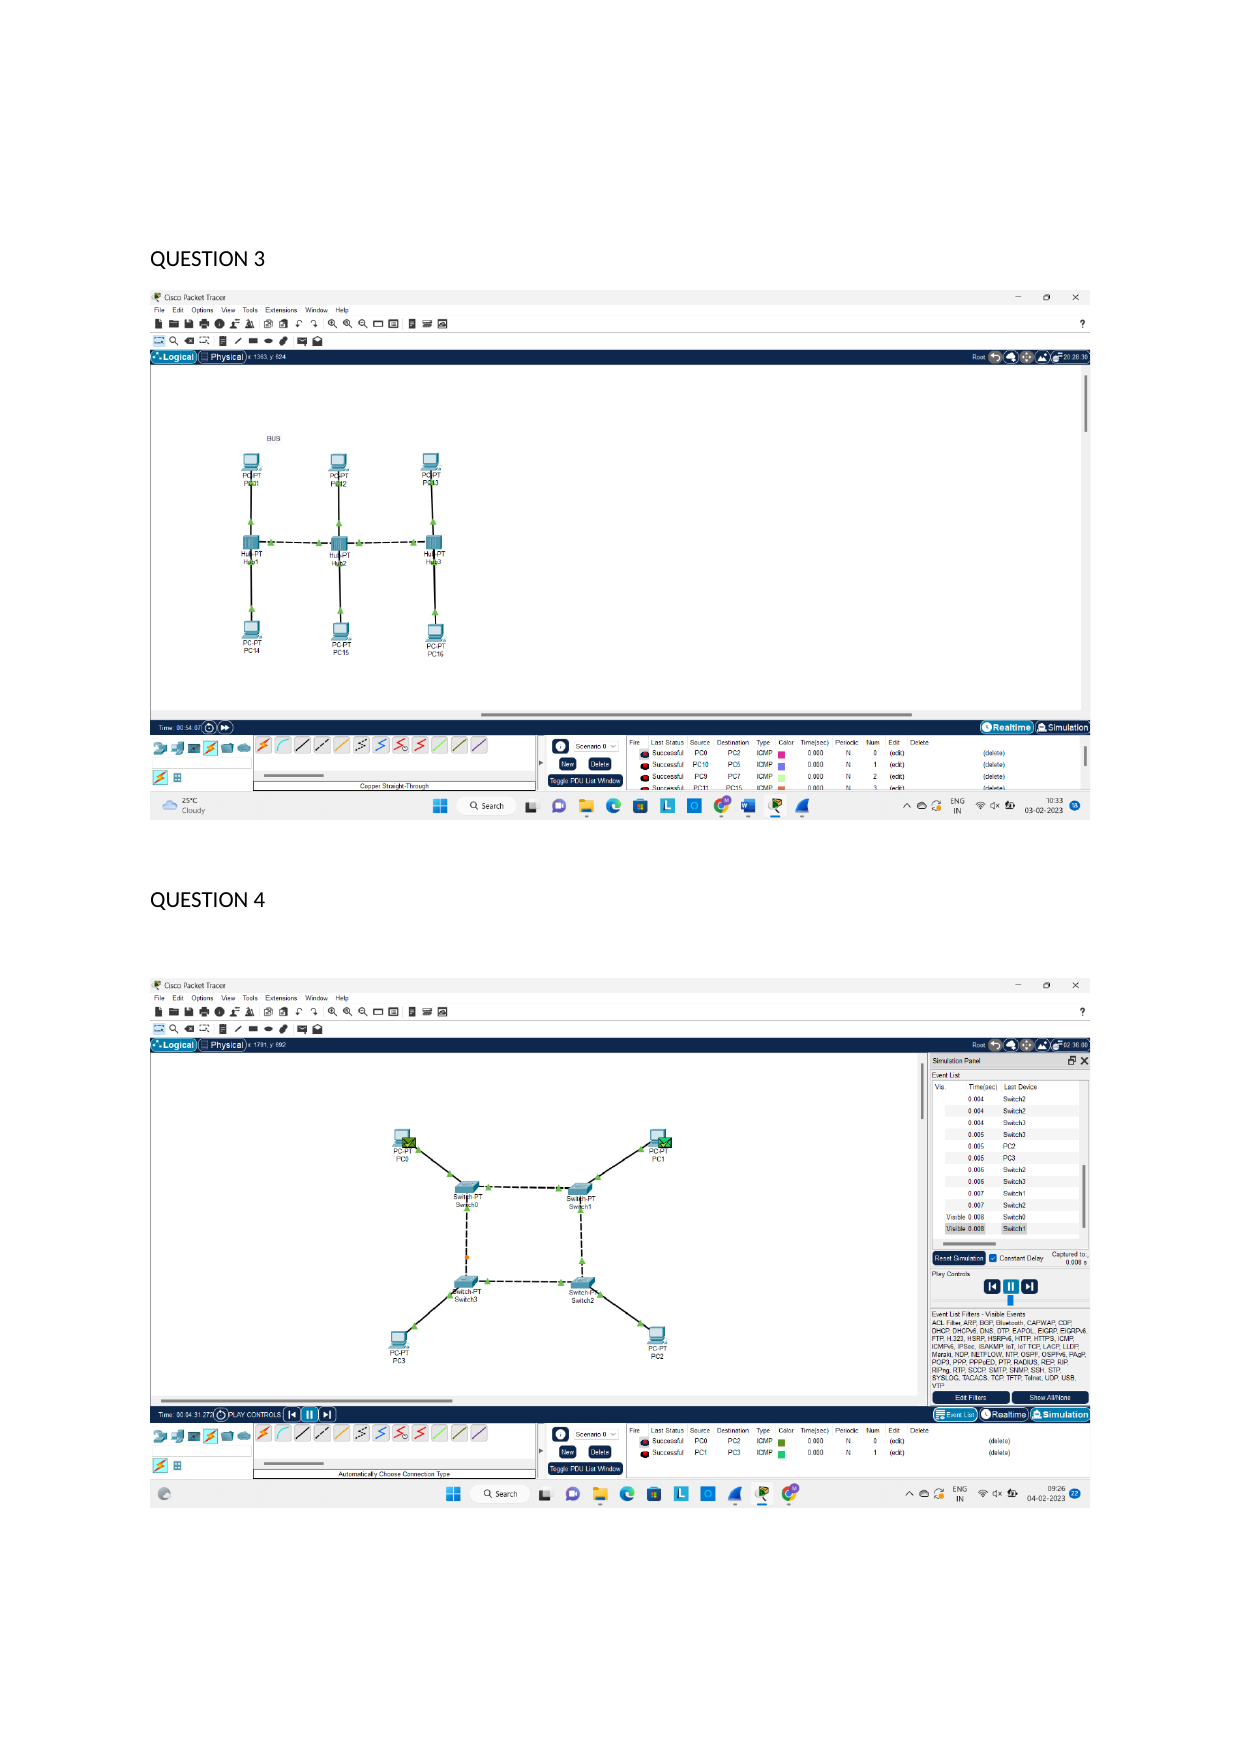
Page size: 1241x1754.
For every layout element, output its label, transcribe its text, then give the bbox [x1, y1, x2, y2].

text QUESTION 4 [150, 885, 1090, 913]
picture [1033, 1411, 1041, 1418]
picture [150, 978, 1091, 1508]
text QUESTION 3 [150, 244, 1090, 272]
picture [150, 290, 1091, 820]
